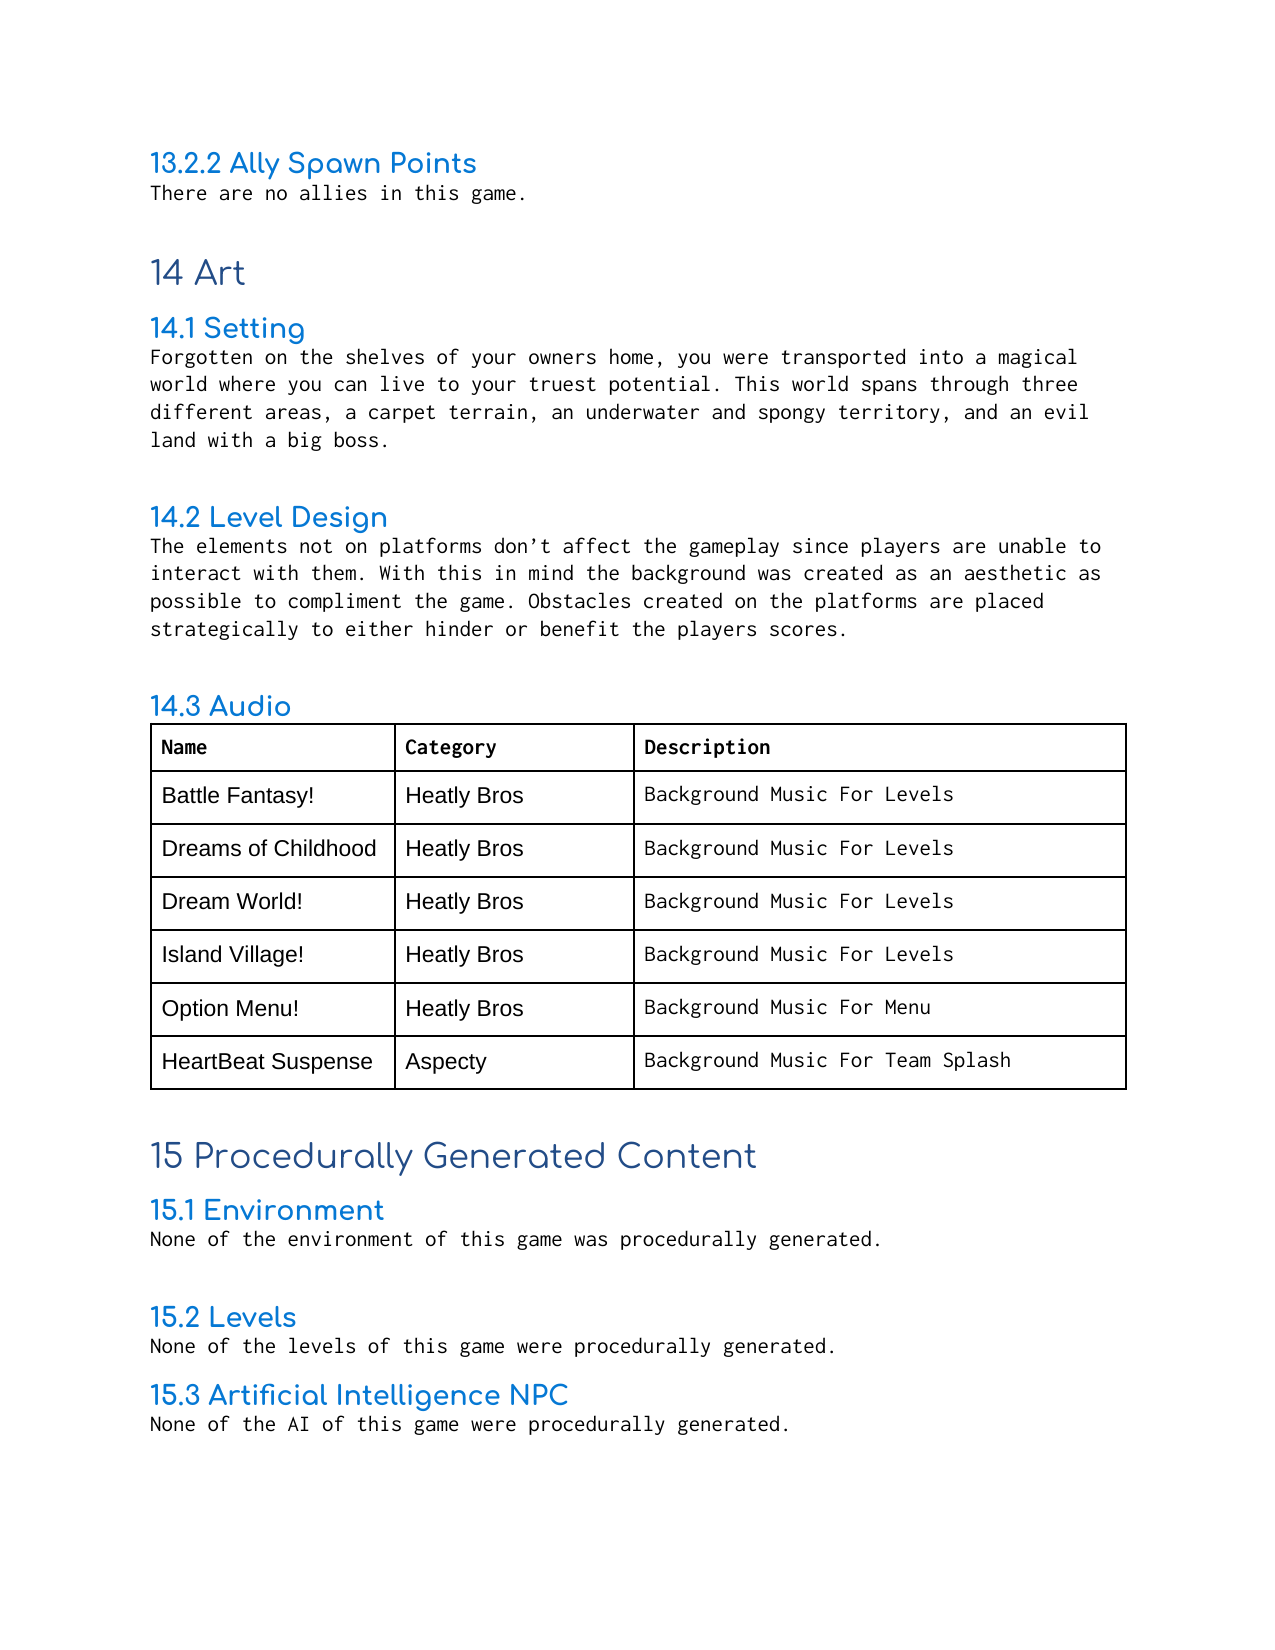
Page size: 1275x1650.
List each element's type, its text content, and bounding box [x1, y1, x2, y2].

table_cell Aspecty [396, 1037, 633, 1088]
table_cell Heatly Bros [396, 825, 633, 876]
table_cell Island Village! [152, 931, 394, 982]
table_cell Background Music For Menu [635, 984, 1125, 1035]
text The elements not on platforms don’t affect the gameplay since players are unable to interact with them. With this in mind the background was created as an aesthetic as possible to compliment the game. Obstacles created on the platforms are placed strategically to either hinder or benefit the players scores. [150, 533, 1125, 640]
table_cell Heatly Bros [396, 984, 633, 1035]
table_cell Dreams of Childhood [152, 825, 394, 876]
table_cell Background Music For Levels [635, 825, 1125, 876]
table_cell Heatly Bros [396, 878, 633, 929]
subtitle 14.3 Audio [150, 692, 1125, 723]
table_cell Background Music For Team Splash [635, 1037, 1125, 1088]
table_cell HeartBeat Suspense [152, 1037, 394, 1088]
subtitle 15.2 Levels [150, 1303, 1125, 1333]
table_cell Background Music For Levels [635, 772, 1125, 823]
subtitle 14.1 Setting [150, 314, 1125, 344]
text None of the AI of this game were procedurally generated. [150, 1412, 1125, 1436]
table_cell Background Music For Levels [635, 931, 1125, 982]
table_cell Background Music For Levels [635, 878, 1125, 929]
table_cell Heatly Bros [396, 931, 633, 982]
table_cell Dream World! [152, 878, 394, 929]
subtitle 13.2.2 Ally Spawn Points [150, 150, 1125, 180]
text None of the levels of this game were procedurally generated. [150, 1333, 1125, 1357]
table_header Description [635, 725, 1125, 769]
subtitle 14 Art [150, 256, 1125, 293]
subtitle 15.3 Artificial Intelligence NPC [150, 1382, 1125, 1412]
table_cell Option Menu! [152, 984, 394, 1035]
subtitle 15 Procedurally Generated Content [150, 1139, 1125, 1176]
text There are no allies in this game. [150, 180, 1125, 204]
text Forgotten on the shelves of your owners home, you were transported into a magical world where you can live to your truest potential. This world spans through three different areas, a carpet terrain, an underwater and spongy territory, and an evil land with a big boss. [150, 344, 1125, 451]
table_cell Battle Fantasy! [152, 772, 394, 823]
table_header Name [152, 725, 394, 769]
subtitle 15.1 Environment [150, 1197, 1125, 1227]
subtitle 14.2 Level Design [150, 503, 1125, 533]
table_cell Heatly Bros [396, 772, 633, 823]
table_header Category [396, 725, 633, 769]
text None of the environment of this game was procedurally generated. [150, 1227, 1125, 1251]
